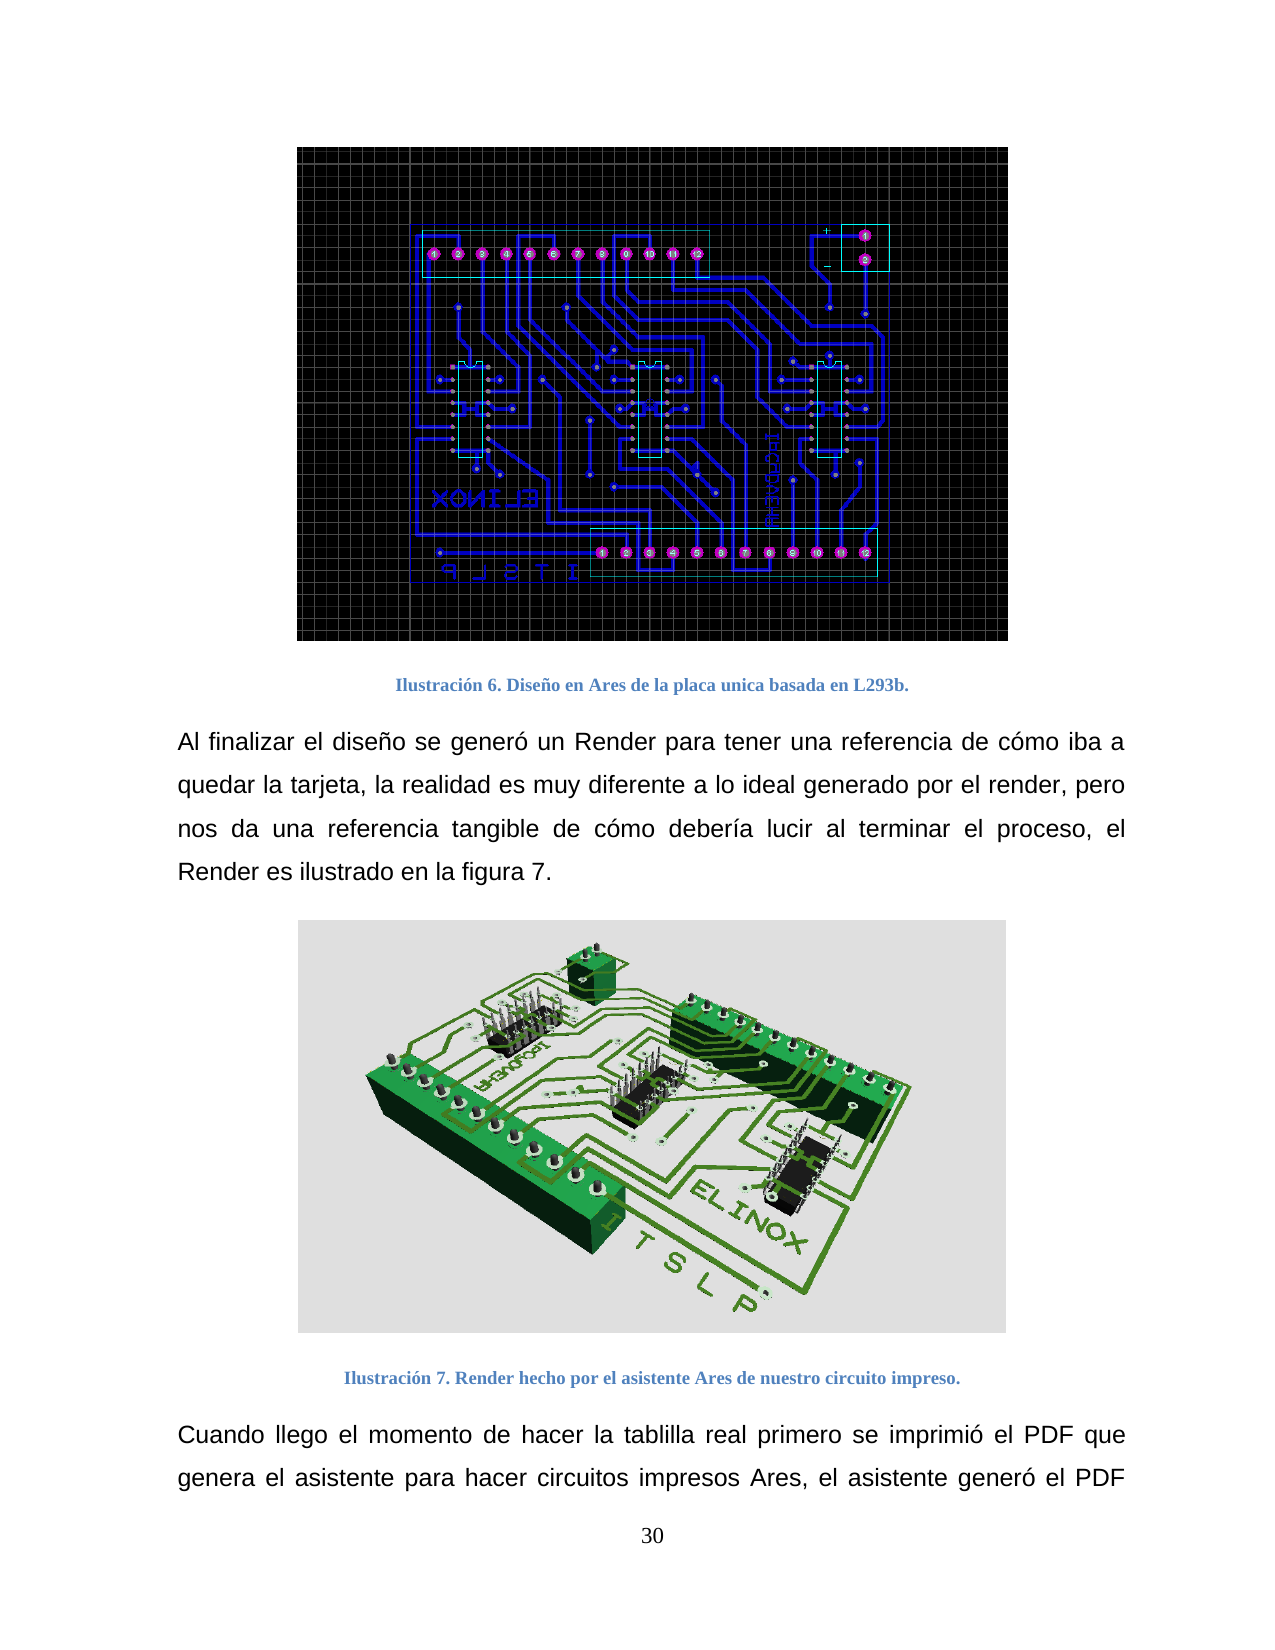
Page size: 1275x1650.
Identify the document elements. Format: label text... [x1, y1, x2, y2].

picture [297, 147, 1008, 641]
text Ilustración 6. Diseño en Ares de la placa unica basada en L293b. [177, 674, 1127, 696]
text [177, 1420, 1127, 1492]
text Al finalizar el diseño se generó un Render para tener una referencia de cómo iba a quedar la tarjeta, la realidad es muy diferente a lo ideal generado por el render, pero nos da una referencia tangible de cómo debería lucir al terminar el proceso, el Render es ilustrado en la figura 7. [177, 727, 1127, 886]
picture [298, 920, 1006, 1333]
text Ilustración 7. Render hecho por el asistente Ares de nuestro circuito impreso. [177, 1367, 1127, 1388]
